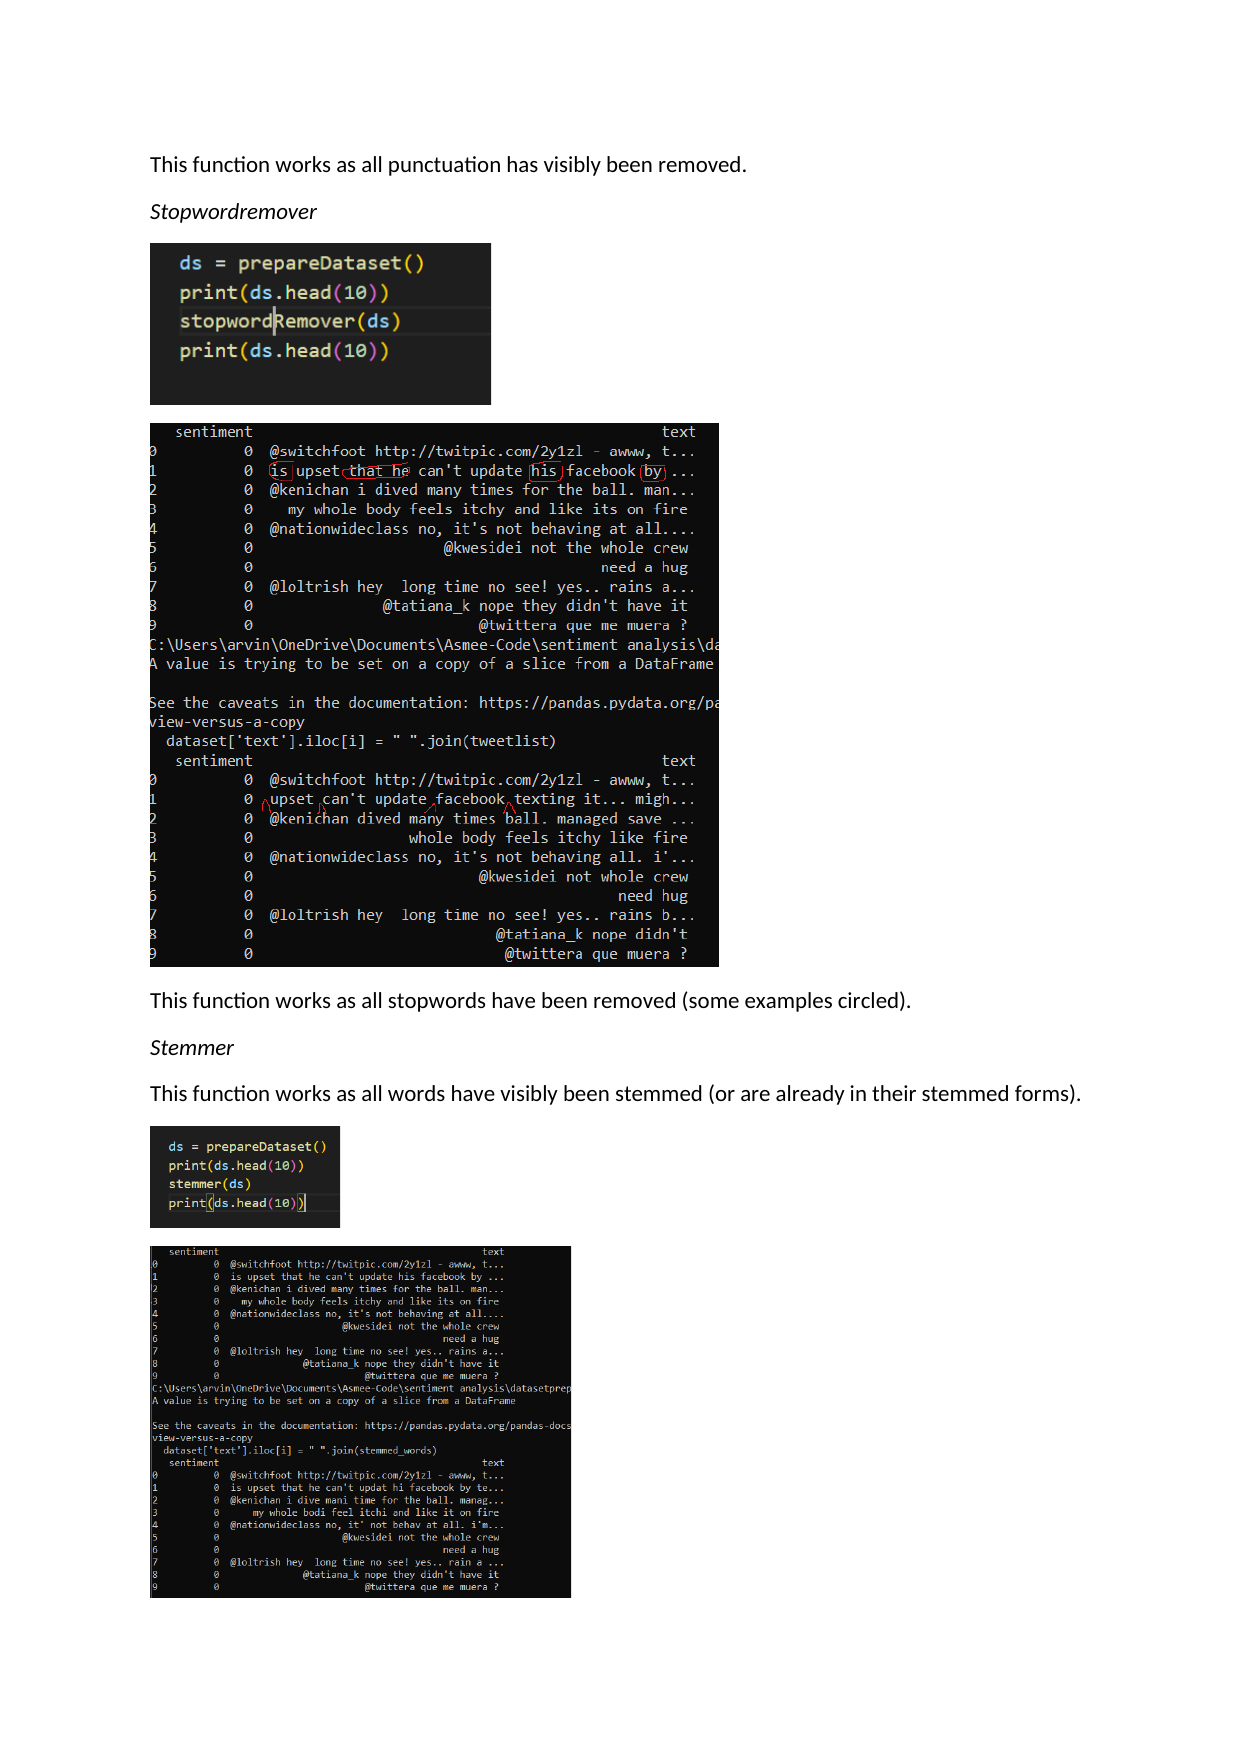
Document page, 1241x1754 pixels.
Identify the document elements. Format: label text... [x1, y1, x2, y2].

picture [150, 243, 492, 405]
picture [150, 423, 721, 967]
text This function works as all stopwords have been removed (some examples circled). [150, 986, 1090, 1014]
text Stopwordremover [150, 197, 1090, 225]
text Stemmer [150, 1033, 1090, 1061]
text This function works as all punctuation has visibly been removed. [150, 150, 1090, 178]
text This function works as all words have visibly been stemmed (or are already in their stemmed forms). [150, 1079, 1090, 1108]
picture [150, 1126, 341, 1228]
picture [150, 1246, 572, 1598]
